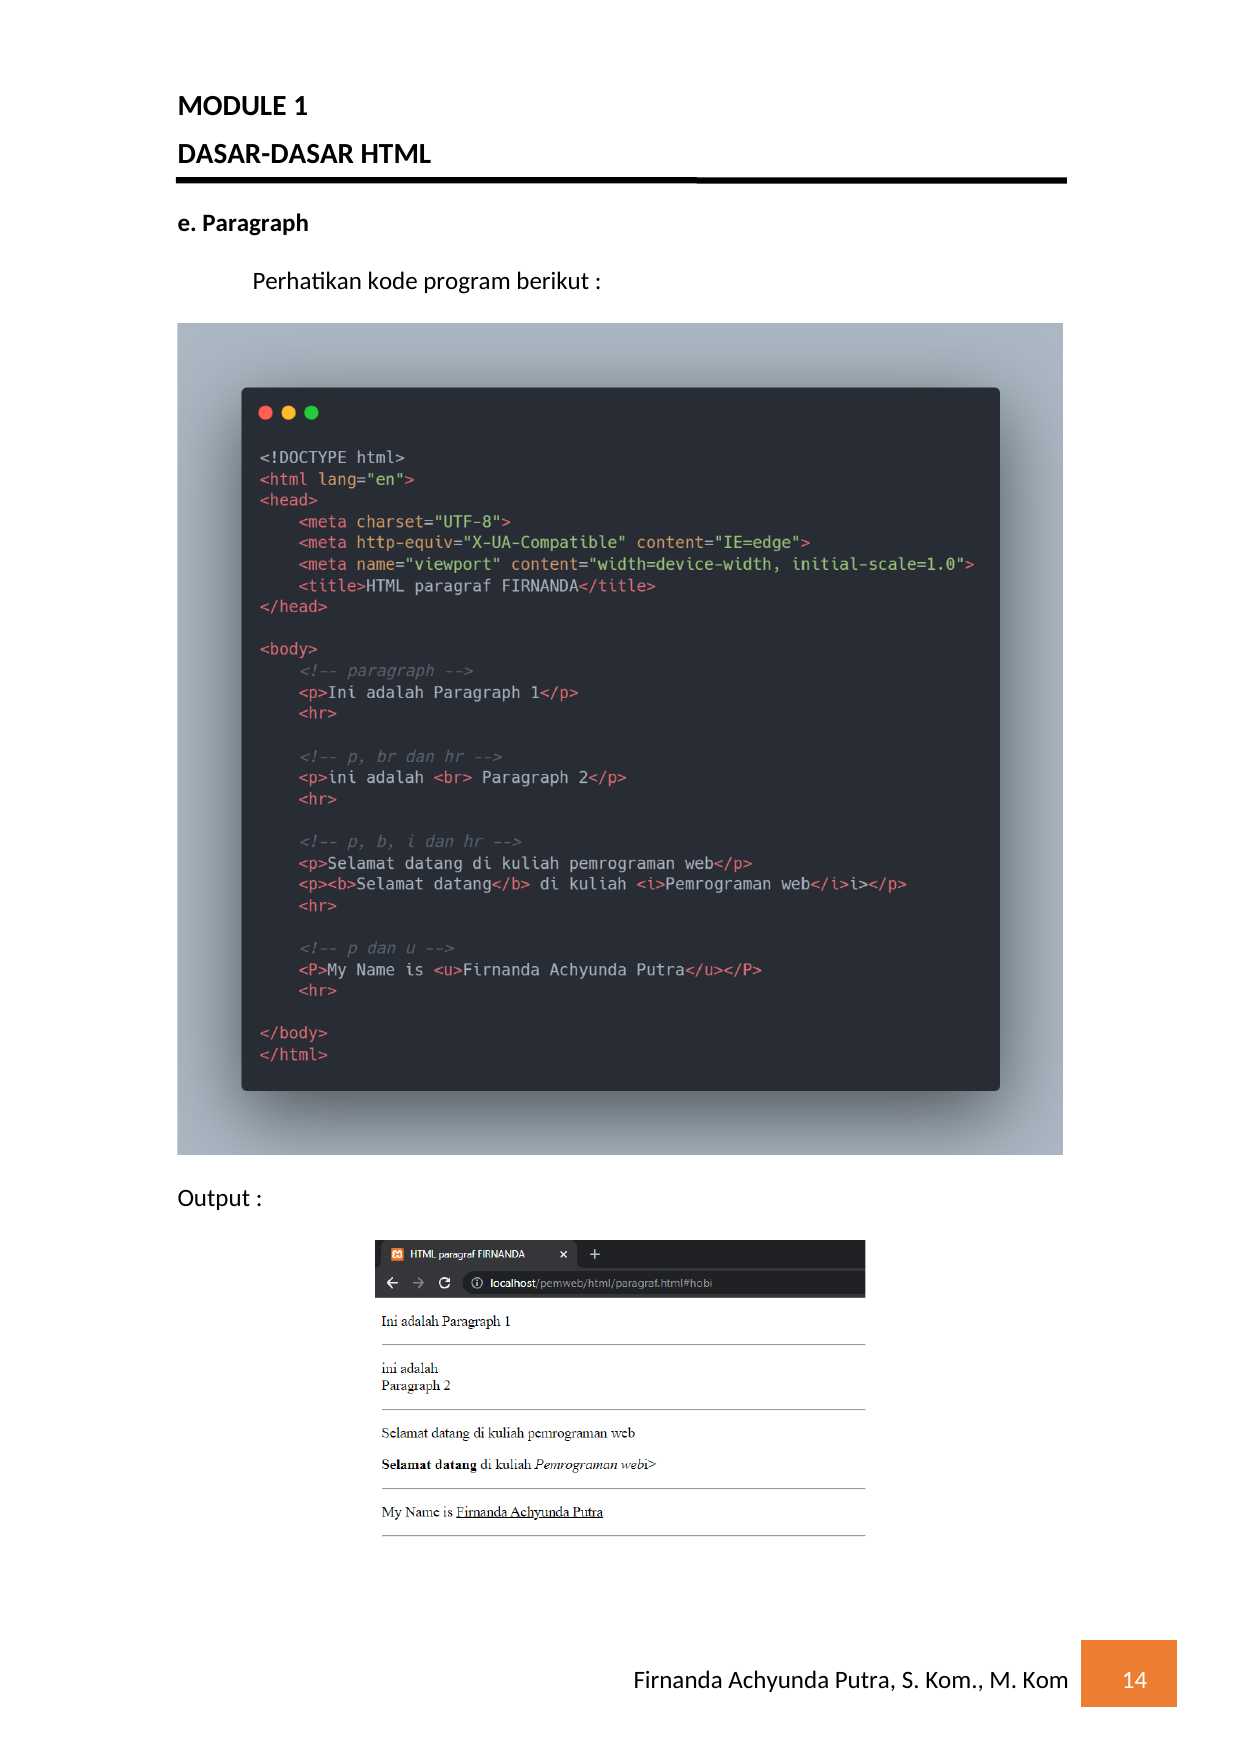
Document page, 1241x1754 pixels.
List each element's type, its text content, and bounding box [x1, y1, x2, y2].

subtitle e. Paragraph [177, 207, 1063, 237]
picture [177, 323, 1063, 1155]
text Perhatikan kode program berikut : [177, 265, 1063, 296]
picture [375, 1240, 866, 1573]
text Output : [177, 1182, 1063, 1212]
